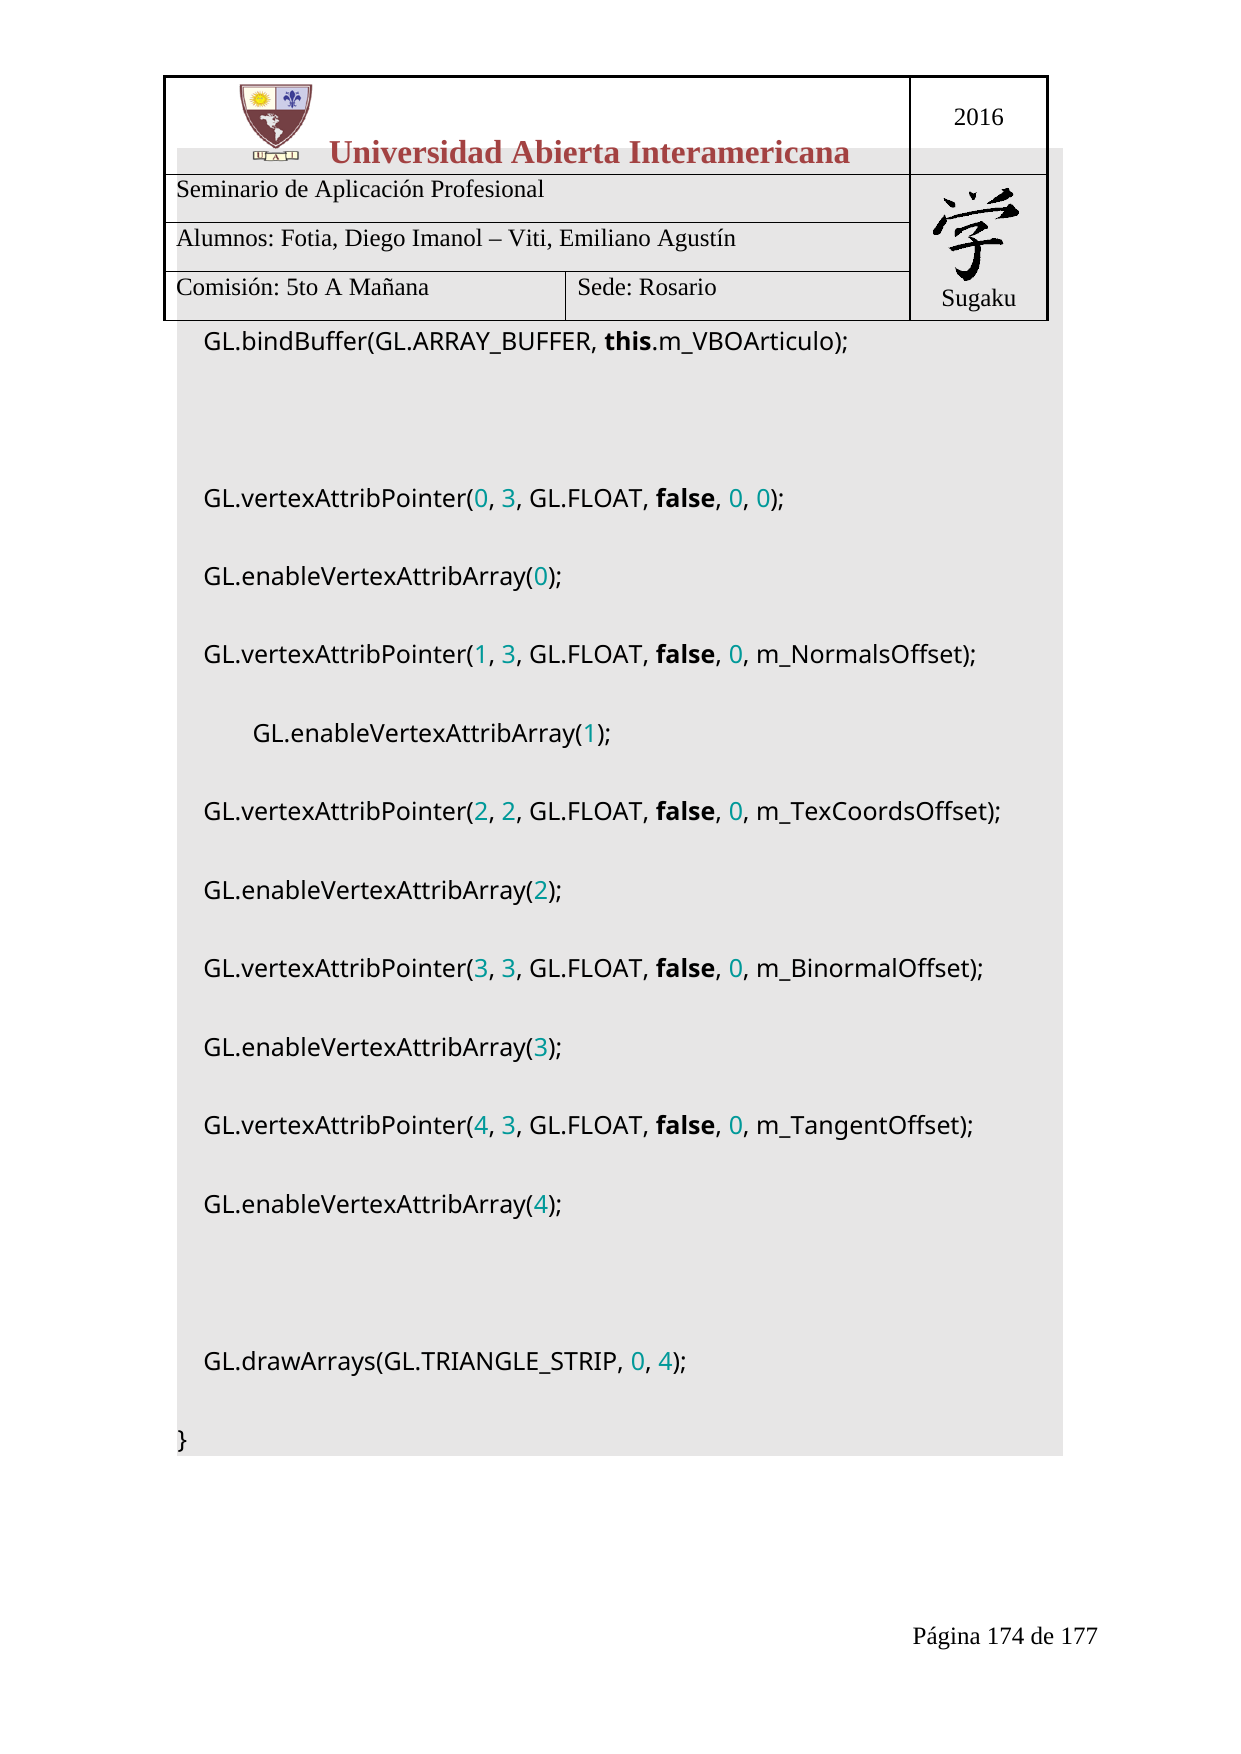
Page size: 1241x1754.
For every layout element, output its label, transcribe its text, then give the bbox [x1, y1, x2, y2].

text GL.vertexAttribPointer(0, 3, GL.FLOAT, false, 0, 0); [177, 480, 1063, 514]
text GL.enableVertexAttribArray(0); [177, 559, 1063, 593]
text GL.enableVertexAttribArray(3); [177, 1029, 1063, 1063]
text GL.enableVertexAttribArray(1); [177, 716, 1063, 750]
text GL.enableVertexAttribArray(2); [177, 872, 1063, 907]
text GL.vertexAttribPointer(3, 3, GL.FLOAT, false, 0, m_BinormalOffset); [177, 951, 1063, 985]
text GL.vertexAttribPointer(1, 3, GL.FLOAT, false, 0, m_NormalsOffset); [177, 637, 1063, 671]
picture [927, 181, 1030, 284]
text GL.vertexAttribPointer(4, 3, GL.FLOAT, false, 0, m_TangentOffset); [177, 1108, 1063, 1142]
picture [223, 78, 329, 164]
text GL.enableVertexAttribArray(4); [177, 1186, 1063, 1220]
text GL.vertexAttribPointer(2, 2, GL.FLOAT, false, 0, m_TexCoordsOffset); [177, 794, 1063, 828]
text GL.bindBuffer(GL.ARRAY_BUFFER, this.m_VBOArticulo); [177, 148, 1063, 357]
text } [177, 1422, 1063, 1456]
text GL.drawArrays(GL.TRIANGLE_STRIP, 0, 4); [177, 1343, 1063, 1377]
